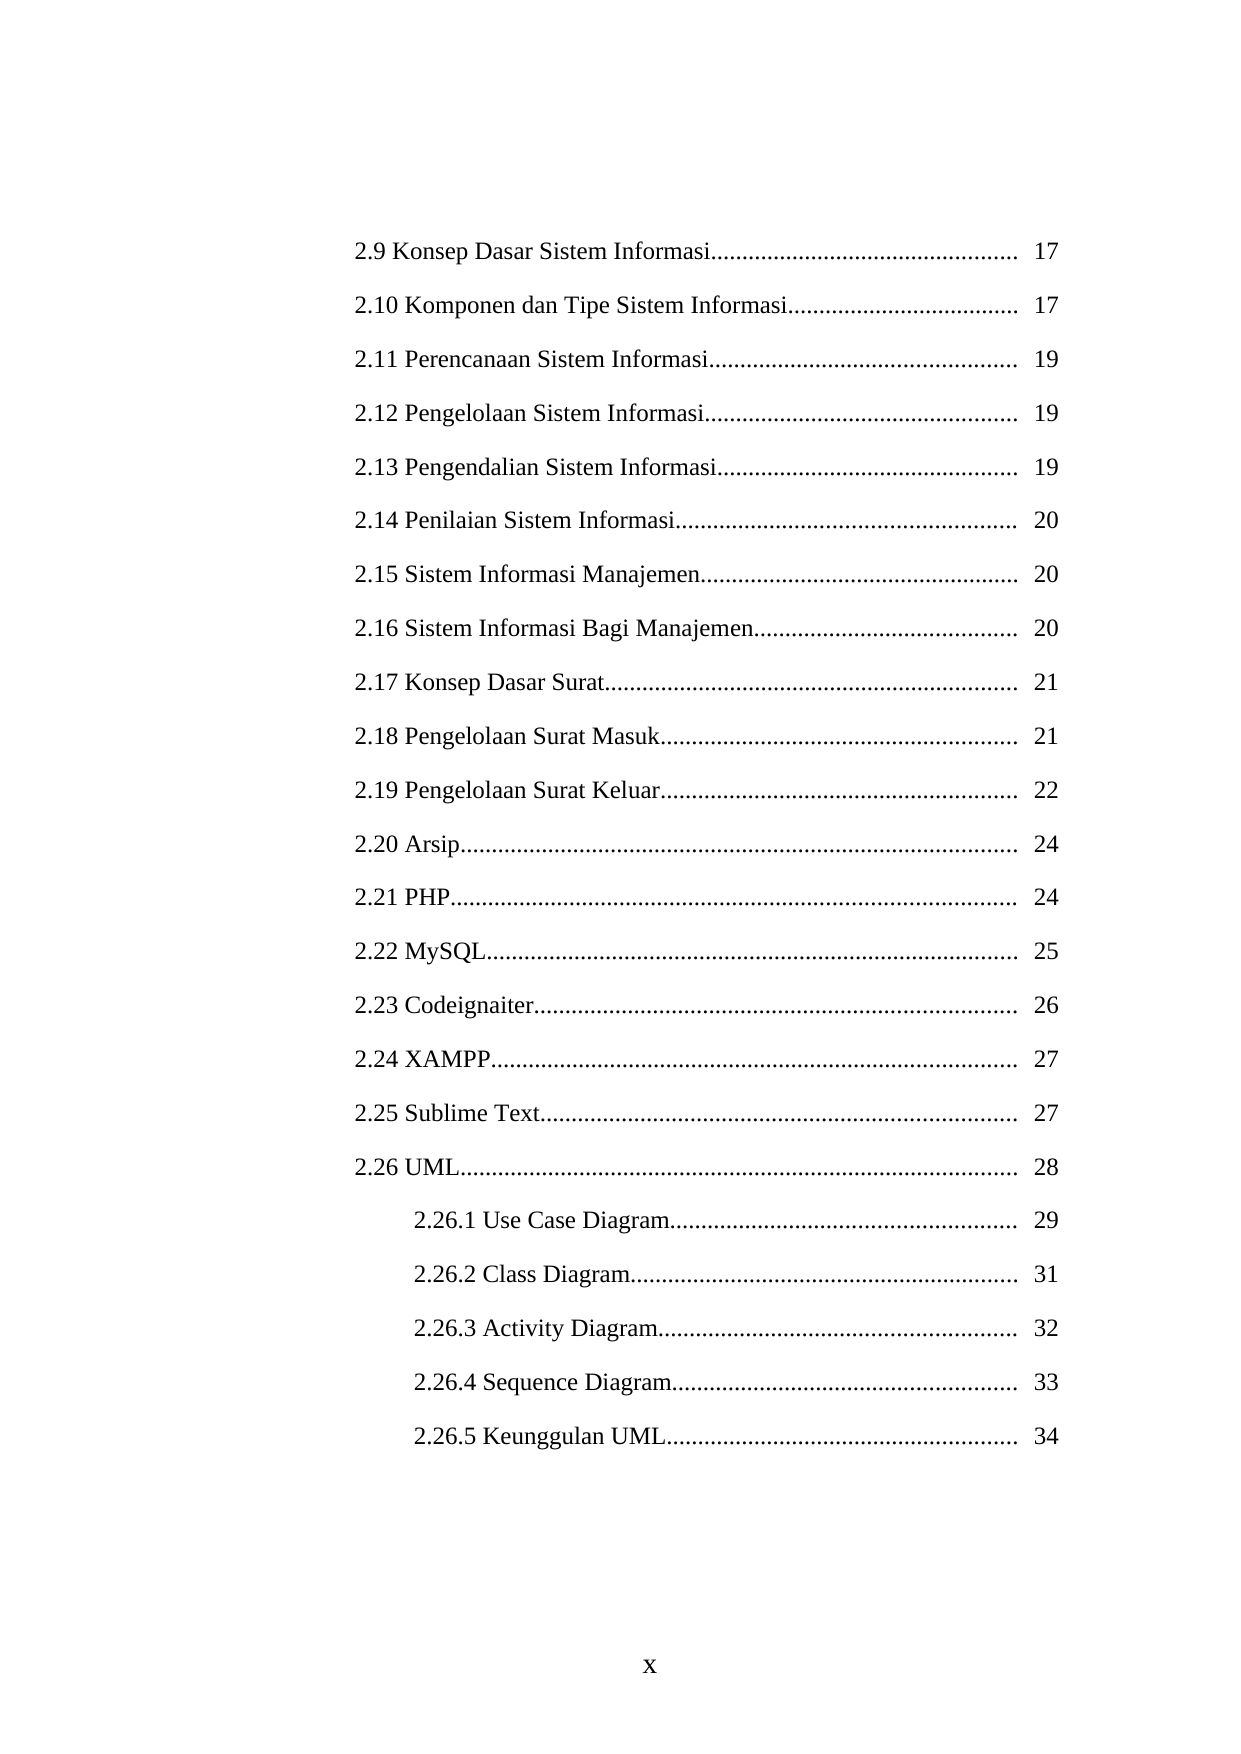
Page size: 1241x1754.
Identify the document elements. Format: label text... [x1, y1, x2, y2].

text 2.19 Pengelolaan Surat Keluar 22 [354, 775, 1063, 803]
text 2.26.3 Activity Diagram 32 [413, 1313, 1063, 1342]
text 2.26.5 Keunggulan UML 34 [413, 1421, 1063, 1450]
text 2.23 Codeignaiter 26 [354, 990, 1063, 1019]
text 2.11 Perencanaan Sistem Informasi 19 [354, 344, 1063, 373]
text 2.26.4 Sequence Diagram 33 [413, 1367, 1063, 1396]
text 2.17 Konsep Dasar Surat 21 [354, 667, 1063, 696]
text 2.9 Konsep Dasar Sistem Informasi 17 [354, 236, 1063, 265]
text 2.18 Pengelolaan Surat Masuk 21 [354, 721, 1063, 750]
text 2.26 UML 28 [354, 1152, 1063, 1181]
text 2.15 Sistem Informasi Manajemen 20 [354, 559, 1063, 588]
text 2.14 Penilaian Sistem Informasi 20 [354, 506, 1063, 534]
text 2.10 Komponen dan Tipe Sistem Informasi 17 [354, 290, 1063, 319]
text 2.20 Arsip 24 [354, 829, 1063, 857]
text 2.26.2 Class Diagram 31 [413, 1259, 1063, 1288]
text 2.24 XAMPP 27 [354, 1044, 1063, 1073]
text 2.21 PHP 24 [354, 882, 1063, 911]
text 2.26.1 Use Case Diagram 29 [413, 1206, 1063, 1234]
text 2.25 Sublime Text 27 [354, 1098, 1063, 1127]
text 2.12 Pengelolaan Sistem Informasi 19 [354, 398, 1063, 427]
text 2.16 Sistem Informasi Bagi Manajemen 20 [354, 613, 1063, 642]
text 2.13 Pengendalian Sistem Informasi 19 [354, 452, 1063, 480]
text 2.22 MySQL 25 [354, 936, 1063, 965]
